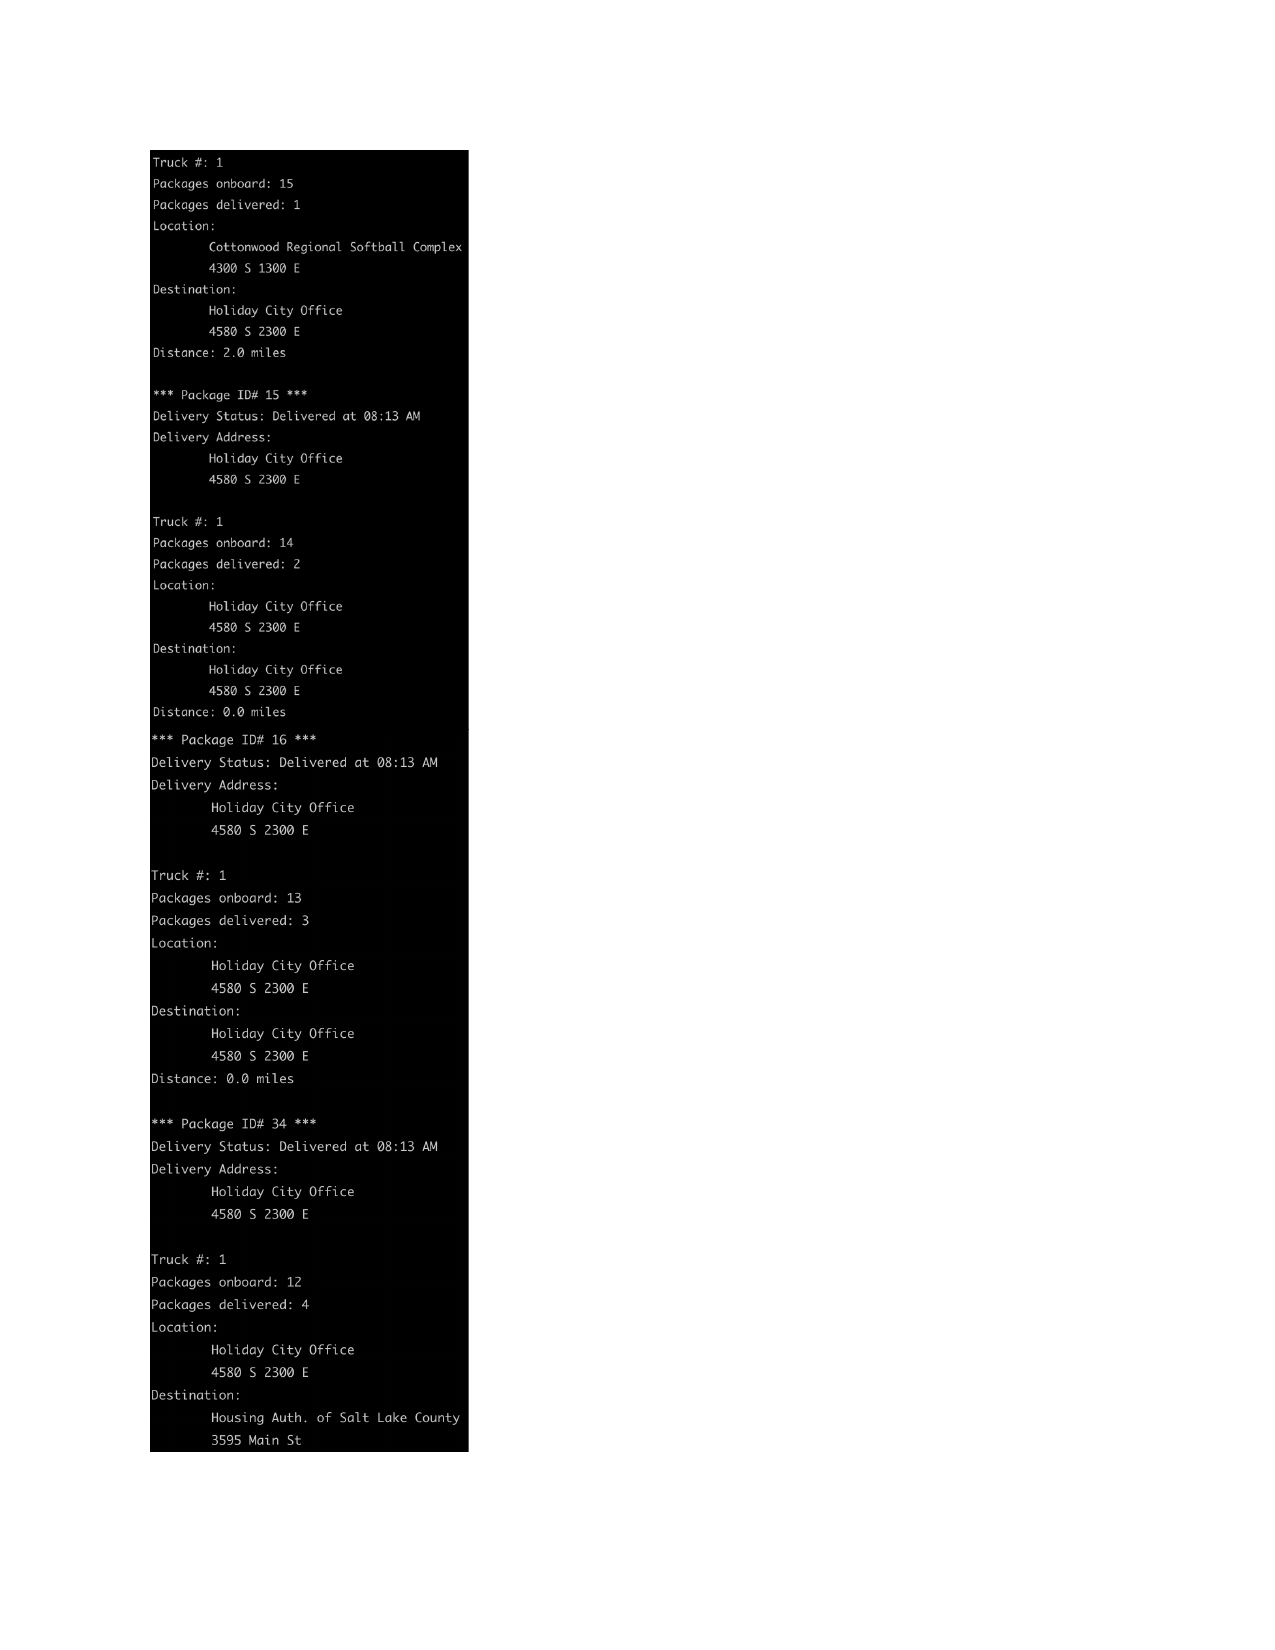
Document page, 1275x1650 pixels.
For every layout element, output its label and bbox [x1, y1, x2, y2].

picture [150, 150, 469, 1452]
